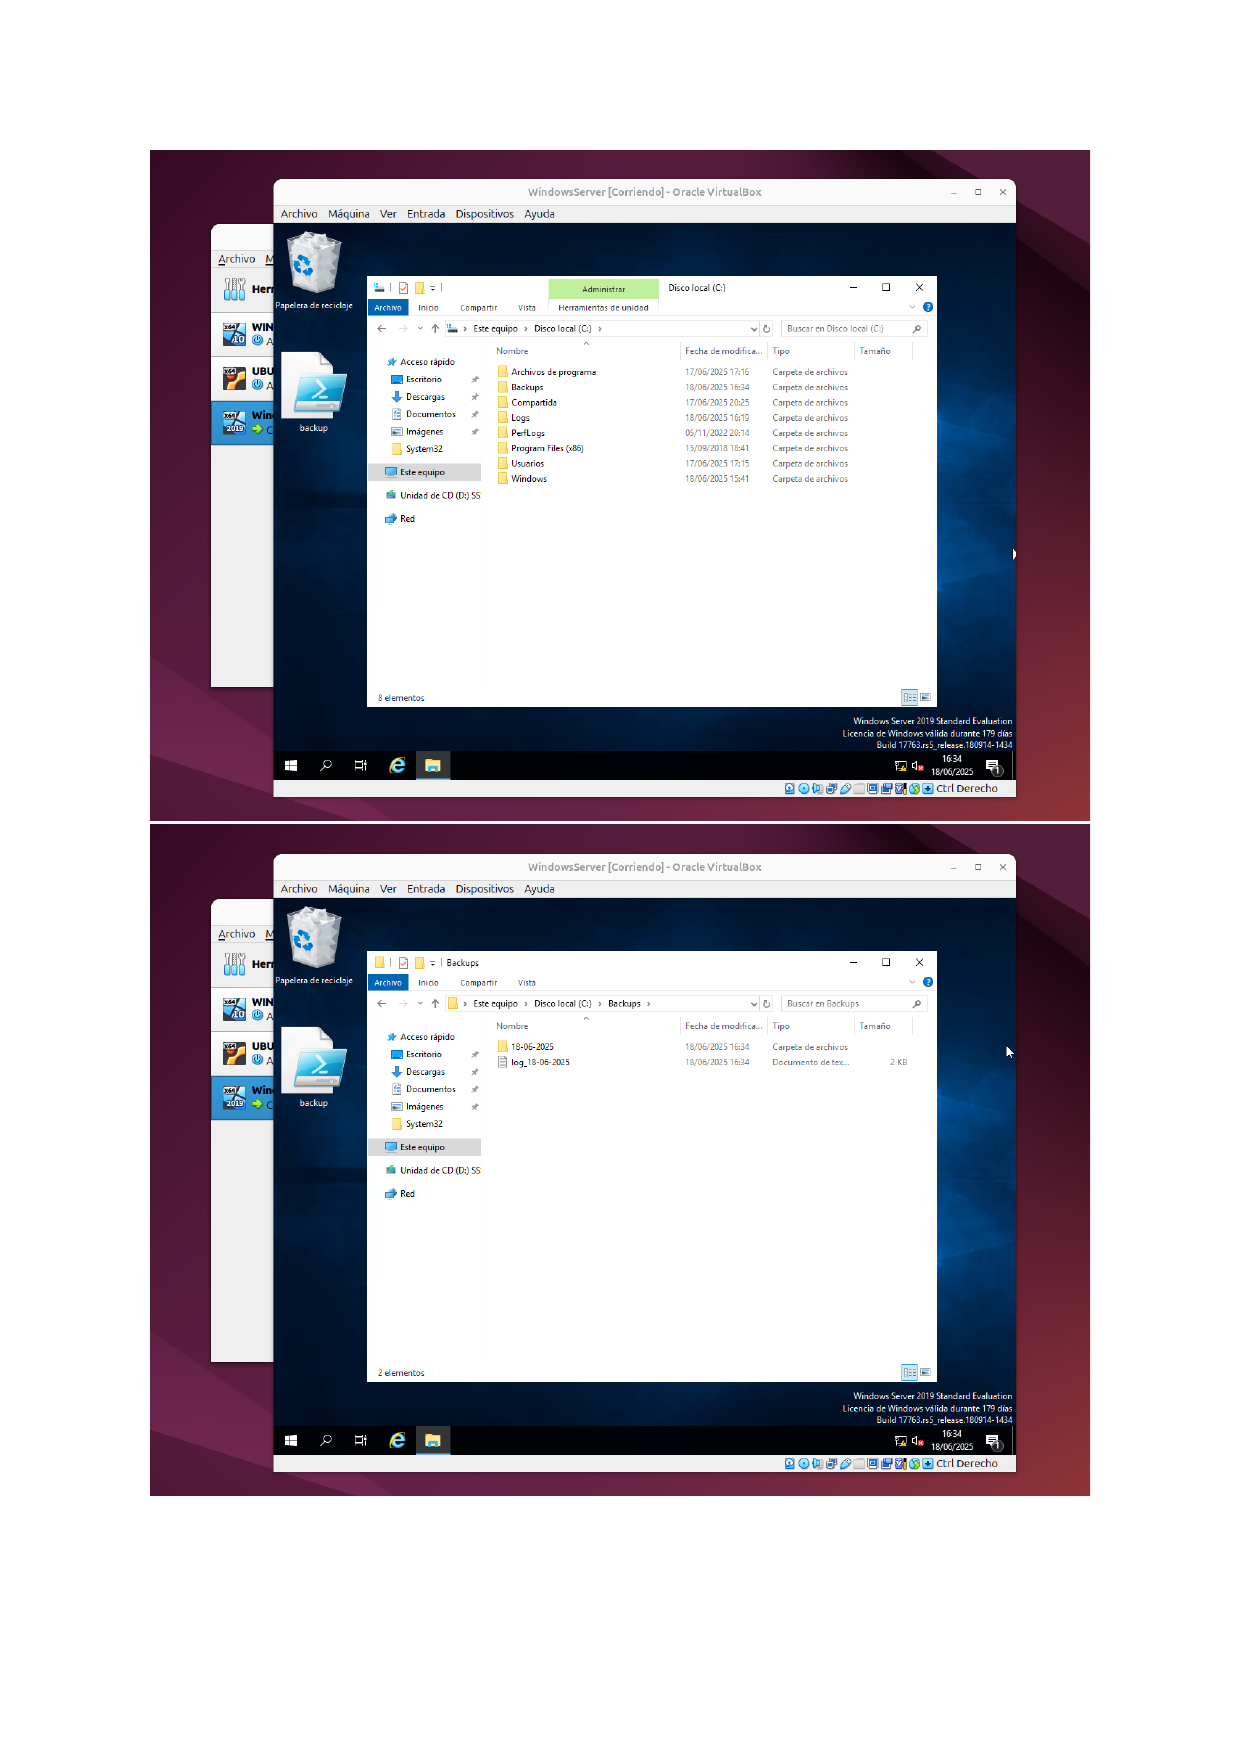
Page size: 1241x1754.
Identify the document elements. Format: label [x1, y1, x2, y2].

picture [150, 150, 1091, 821]
picture [150, 824, 1091, 1496]
